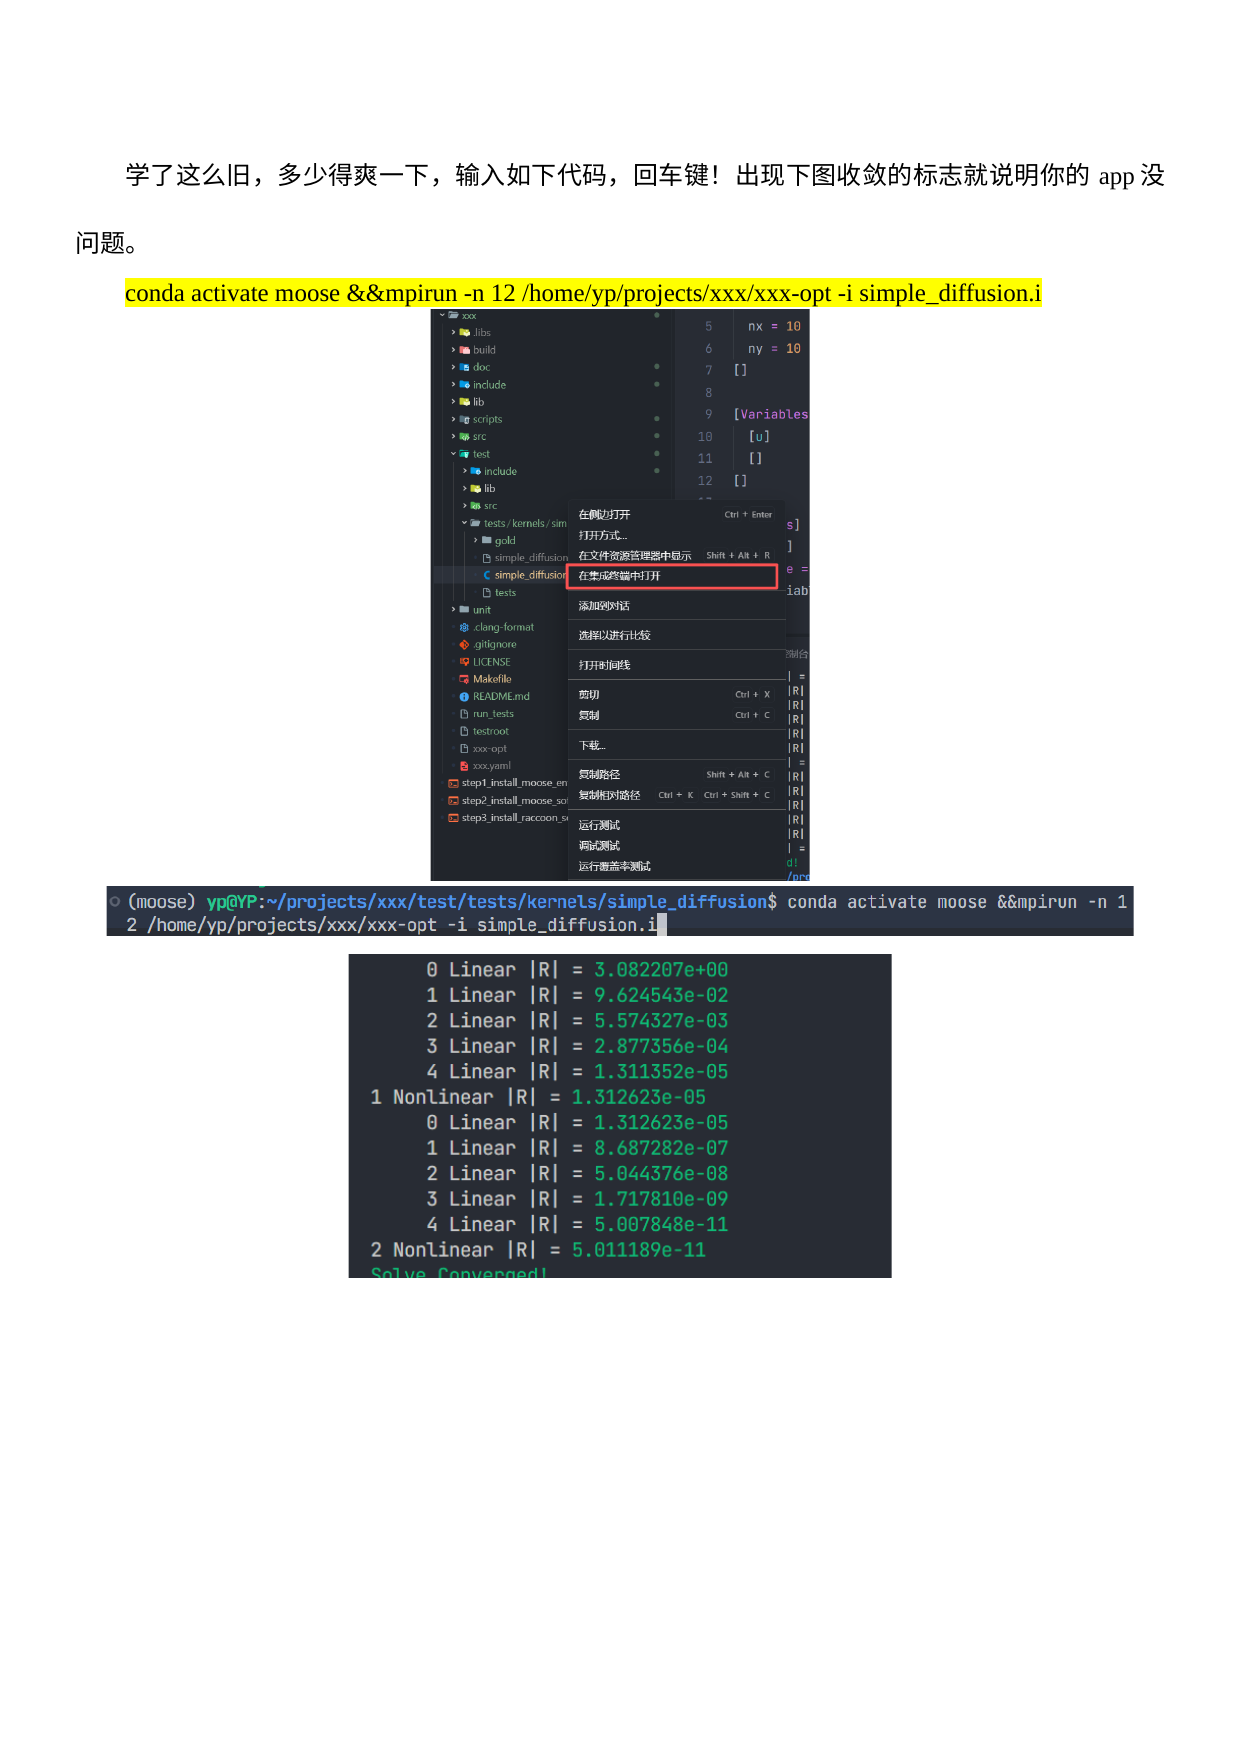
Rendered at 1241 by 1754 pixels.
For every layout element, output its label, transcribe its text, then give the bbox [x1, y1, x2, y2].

text conda activate moose &&mpirun -n 12 /home/yp/projects/xxx/xxx-opt -i simple_diffusion.i [75, 275, 1165, 309]
picture [430, 309, 810, 881]
text 学了这么旧，多少得爽一下，输入如下代码，回车键！出现下图收敛的标志就说明你的app没问题。 [75, 139, 1165, 275]
picture [106, 886, 1134, 936]
picture [348, 954, 892, 1278]
